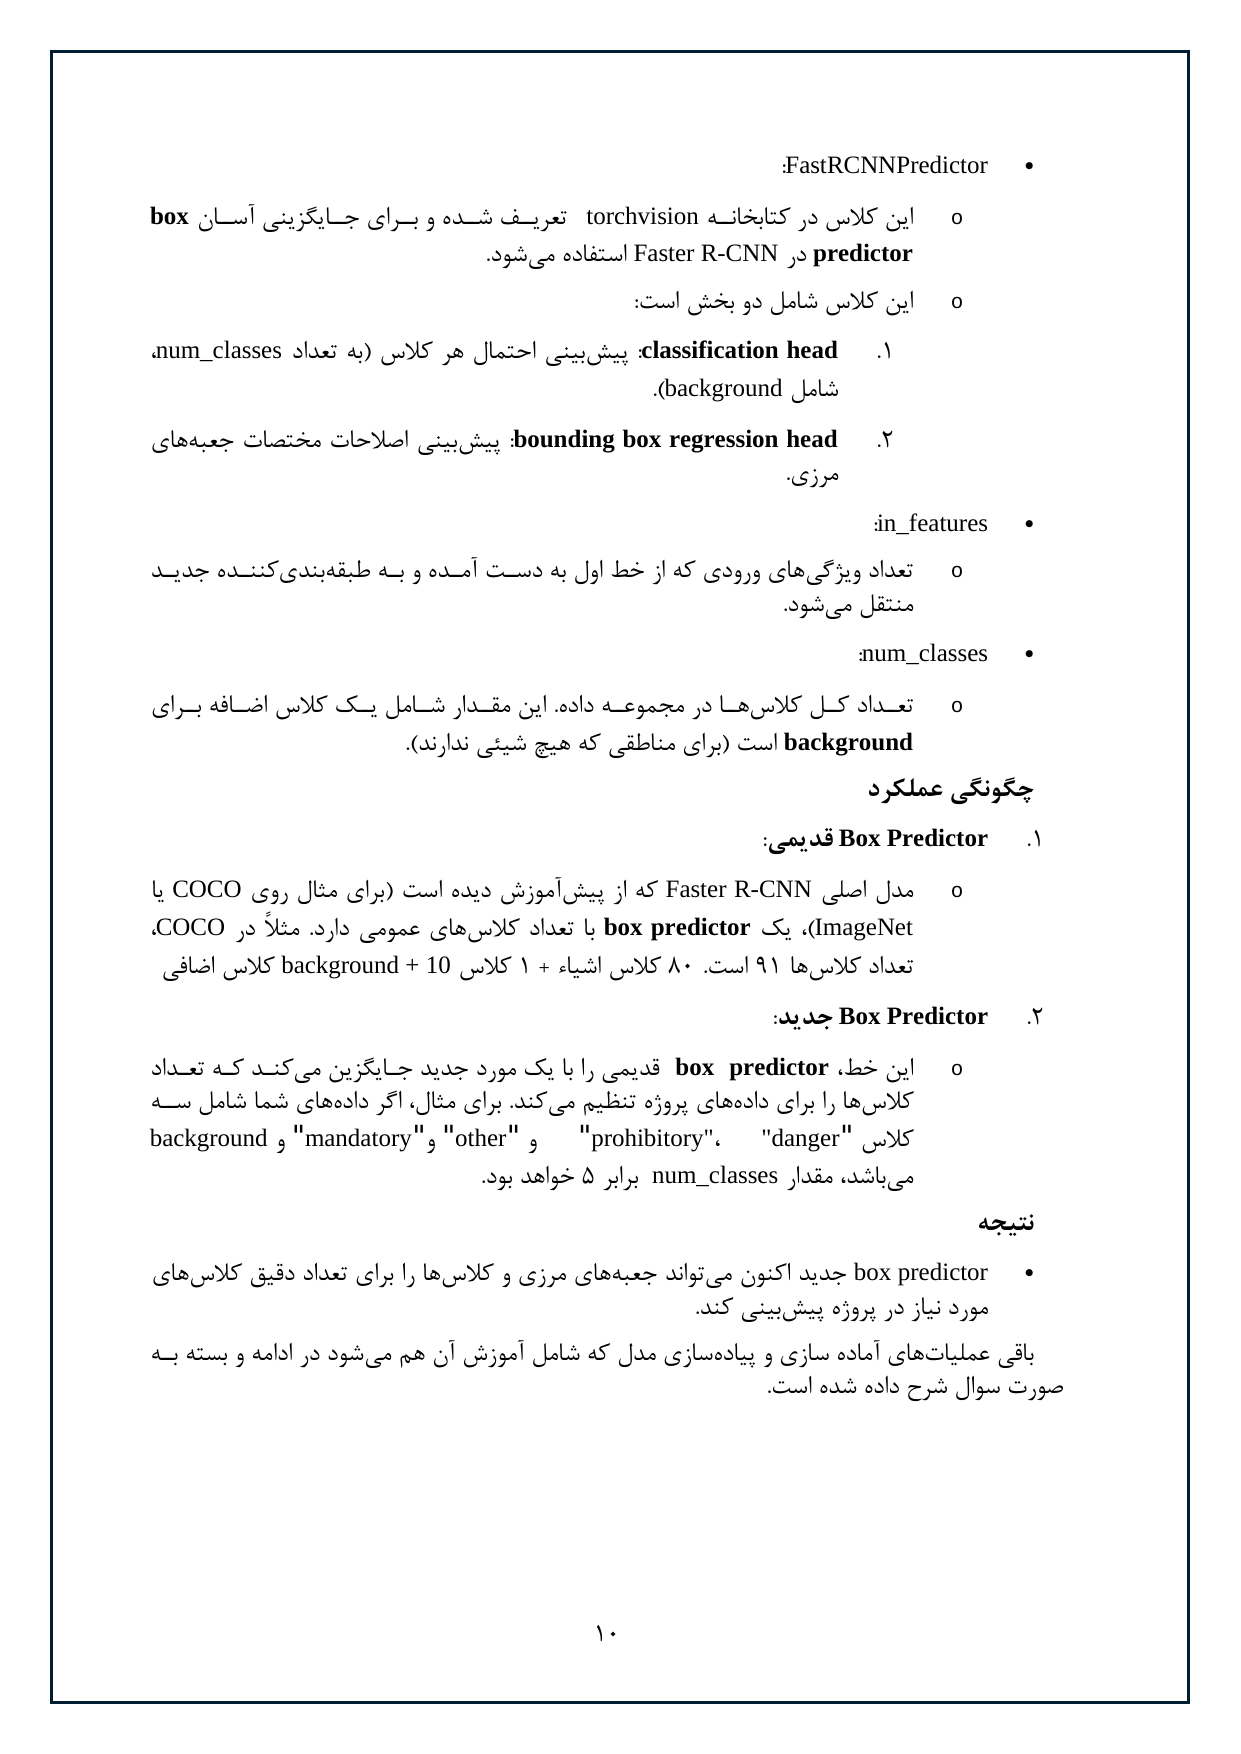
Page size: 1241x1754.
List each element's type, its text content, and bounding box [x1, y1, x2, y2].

list این کلاس شامل دو بخش است: [150, 289, 951, 318]
list تعداد کل کلاس‌ها در مجموعه داده. این مقدار شامل یک کلاس اضافه برای background است (برای مناطقی که هیچ شیئی ندارند). [150, 689, 951, 760]
list box predictor جدید اکنون می‌تواند جعبه‌های مرزی و کلاس‌ها را برای تعداد دقیق کلاس‌های مورد نیاز در پروژه پیش‌بینی کند. [150, 1257, 1026, 1324]
list این خط، box predictor قدیمی را با یک مورد جدید جایگزین می‌کند که تعداد کلاس‌ها را برای داده‌های پروژه تنظیم می‌کند. برای مثال، اگر داده‌های شما شامل سه کلاس "prohibitory"، "danger" و "other" و"mandatory" و background می‌باشد، مقدار num_classes برابر 5 خواهد بود. [150, 1052, 951, 1194]
list FastRCNNPredictor: [150, 150, 1026, 183]
list in_features: [150, 508, 1026, 541]
list مدل اصلی Faster R-CNN که از پیش‌آموزش دیده است (برای مثال روی COCO یا ImageNet)، یک box predictor با تعداد کلاس‌های عمومی دارد. مثلاً در COCO، تعداد کلاس‌ها 91 است. 80 کلاس اشیاء + 1 کلاس background + 10 کلاس اضافی [150, 874, 951, 983]
list classification head: پیش‌بینی احتمال هر کلاس (به تعداد num_classes، شامل background). [150, 335, 876, 406]
list Box Predictor قدیمی: [150, 823, 1026, 857]
list تعداد ویژگی‌های ورودی که از خط اول به دست آمده و به طبقه‌بندی‌کننده جدید منتقل می‌شود. [150, 558, 951, 621]
list این کلاس در کتابخانه torchvision تعریف شده و برای جایگزینی آسان box predictor در Faster R-CNN استفاده می‌شود. [150, 201, 951, 272]
text باقی عملیات‌های آماده سازی و پیاده‌سازی مدل که شامل آموزش آن هم می‌شود در ادامه و بسته به صورت سوال شرح داده شده است. [150, 1341, 1063, 1404]
text چگونگی عملکرد [150, 777, 1063, 807]
text نتیجه [150, 1211, 1063, 1241]
list num_classes: [150, 638, 1026, 671]
list Box Predictor جدید: [150, 1001, 1026, 1034]
list bounding box regression head: پیش‌بینی اصلاحات مختصات جعبه‌های مرزی. [150, 424, 876, 491]
